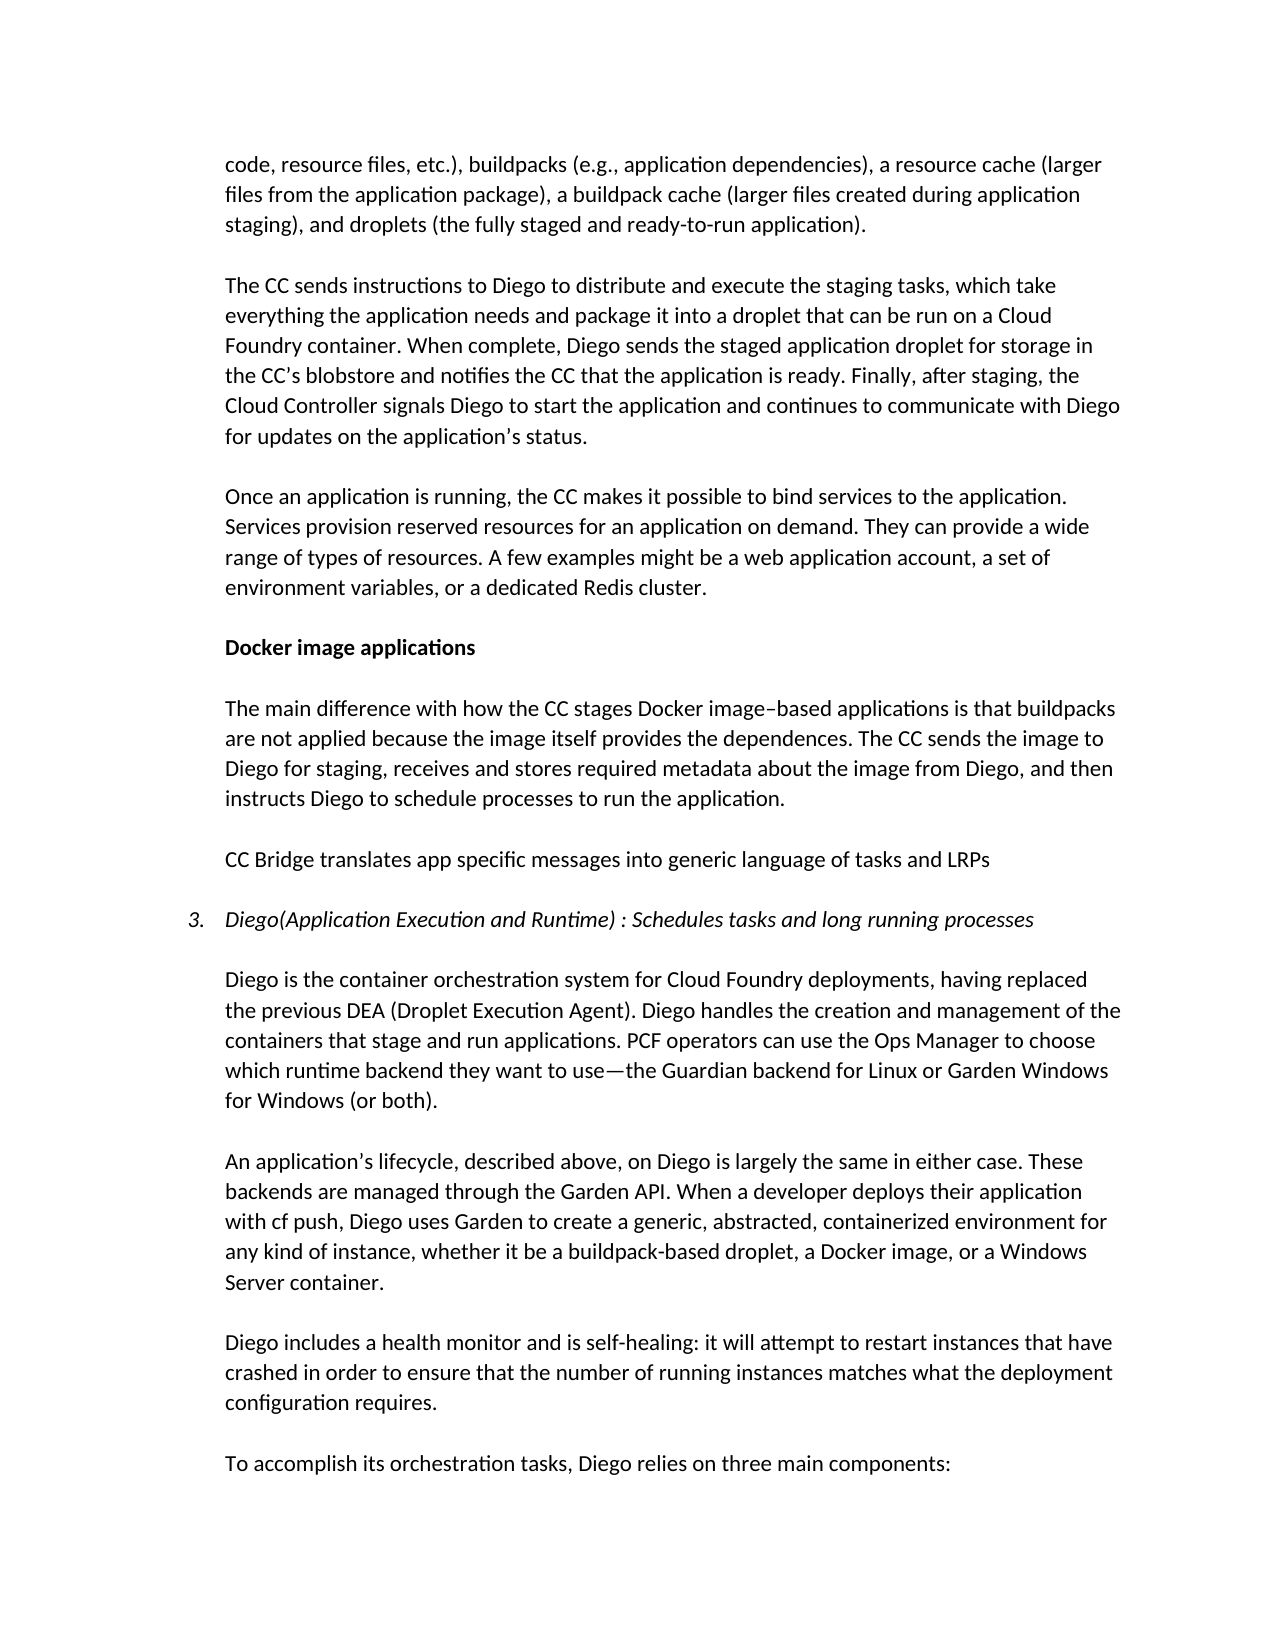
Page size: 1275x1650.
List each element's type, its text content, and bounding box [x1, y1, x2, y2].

text Diego is the container orchestration system for Cloud Foundry deployments, having replaced the previous DEA (Droplet Execution Agent). Diego handles the creation and management of the containers that stage and run applications. PCF operators can use the Ops Manager to choose which runtime backend they want to use—the Guardian backend for Linux or Garden Windows for Windows (or both). [225, 966, 1125, 1114]
text An application’s lifecycle, described above, on Diego is largely the same in either case. These backends are managed through the Garden API. When a developer deploys their application with cf push, Diego uses Garden to create a generic, abstracted, containerized environment for any kind of instance, whether it be a buildpack-based droplet, a Docker image, or a Windows Server container. [225, 1147, 1125, 1296]
text Once an application is running, the CC makes it possible to bind services to the application. Services provision reserved resources for an application on demand. They can provide a wide range of types of resources. A few examples might be a web application account, a set of environment variables, or a dedicated Redis cluster. [225, 482, 1125, 601]
list Diego(Application Execution and Runtime) : Schedules tasks and long running processes [187, 905, 1125, 933]
text To accomplish its orchestration tasks, Diego relies on three main components: [225, 1449, 1125, 1477]
text Docker image applications [225, 633, 1125, 661]
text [225, 150, 1125, 238]
text The CC sends instructions to Diego to distribute and execute the staging tasks, which take everything the application needs and package it into a droplet that can be run on a Cloud Foundry container. When complete, Diego sends the staged application droplet for storage in the CC’s blobstore and notifies the CC that the application is ready. Finally, after staging, the Cloud Controller signals Diego to start the application and continues to communicate with Diego for updates on the application’s status. [225, 271, 1125, 450]
text CC Bridge translates app specific messages into generic language of tasks and LRPs [150, 845, 1125, 873]
text The main difference with how the CC stages Docker image–based applications is that buildpacks are not applied because the image itself provides the dependences. The CC sends the image to Diego for staging, receives and stores required metadata about the image from Diego, and then instructs Diego to schedule processes to run the application. [225, 694, 1125, 812]
text Diego includes a health monitor and is self-healing: it will attempt to restart instances that have crashed in order to ensure that the number of running instances matches what the deployment configuration requires. [225, 1328, 1125, 1417]
